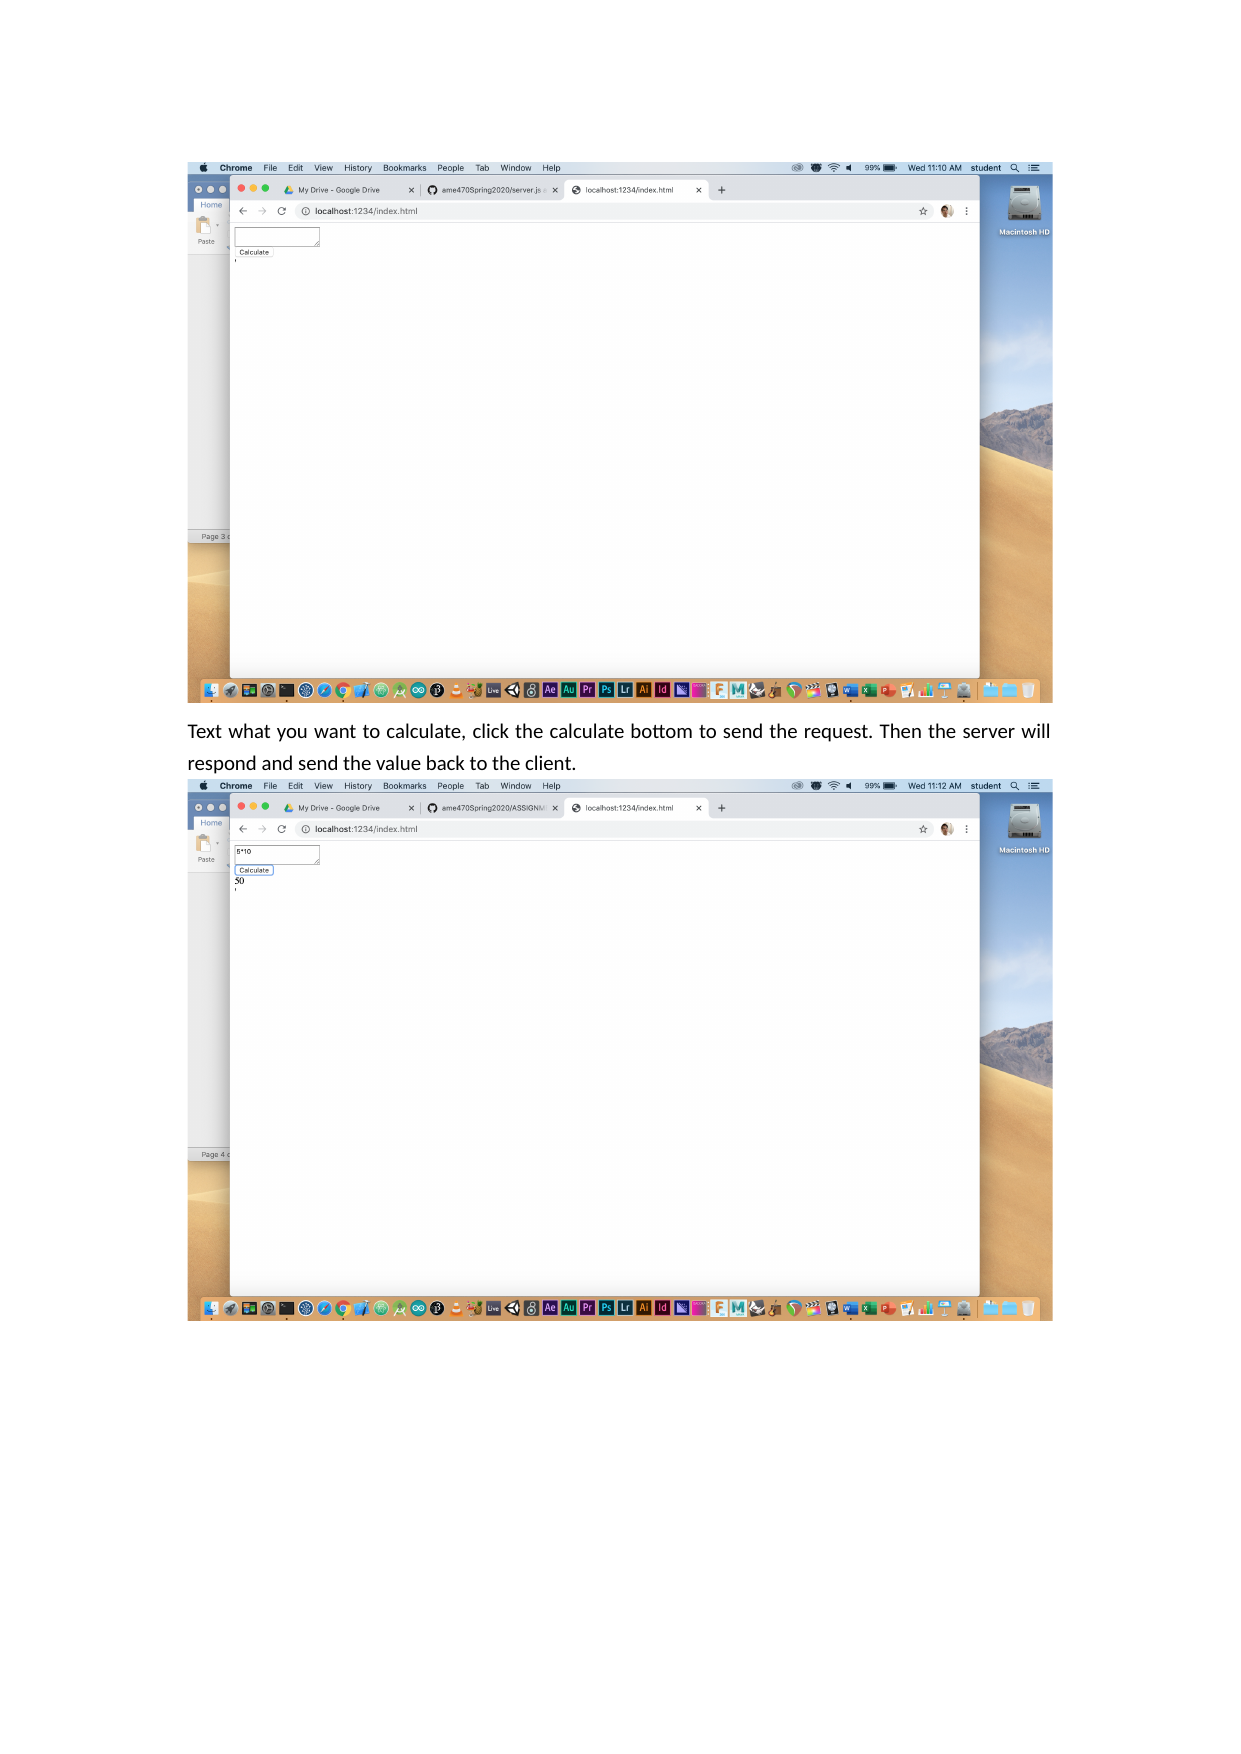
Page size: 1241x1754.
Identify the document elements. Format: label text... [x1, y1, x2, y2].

picture [187, 162, 1053, 703]
picture [187, 779, 1053, 1321]
text Text what you want to calculate, click the calculate bottom to send the request. Then the server will respond and send the value back to the client. [187, 714, 1053, 779]
